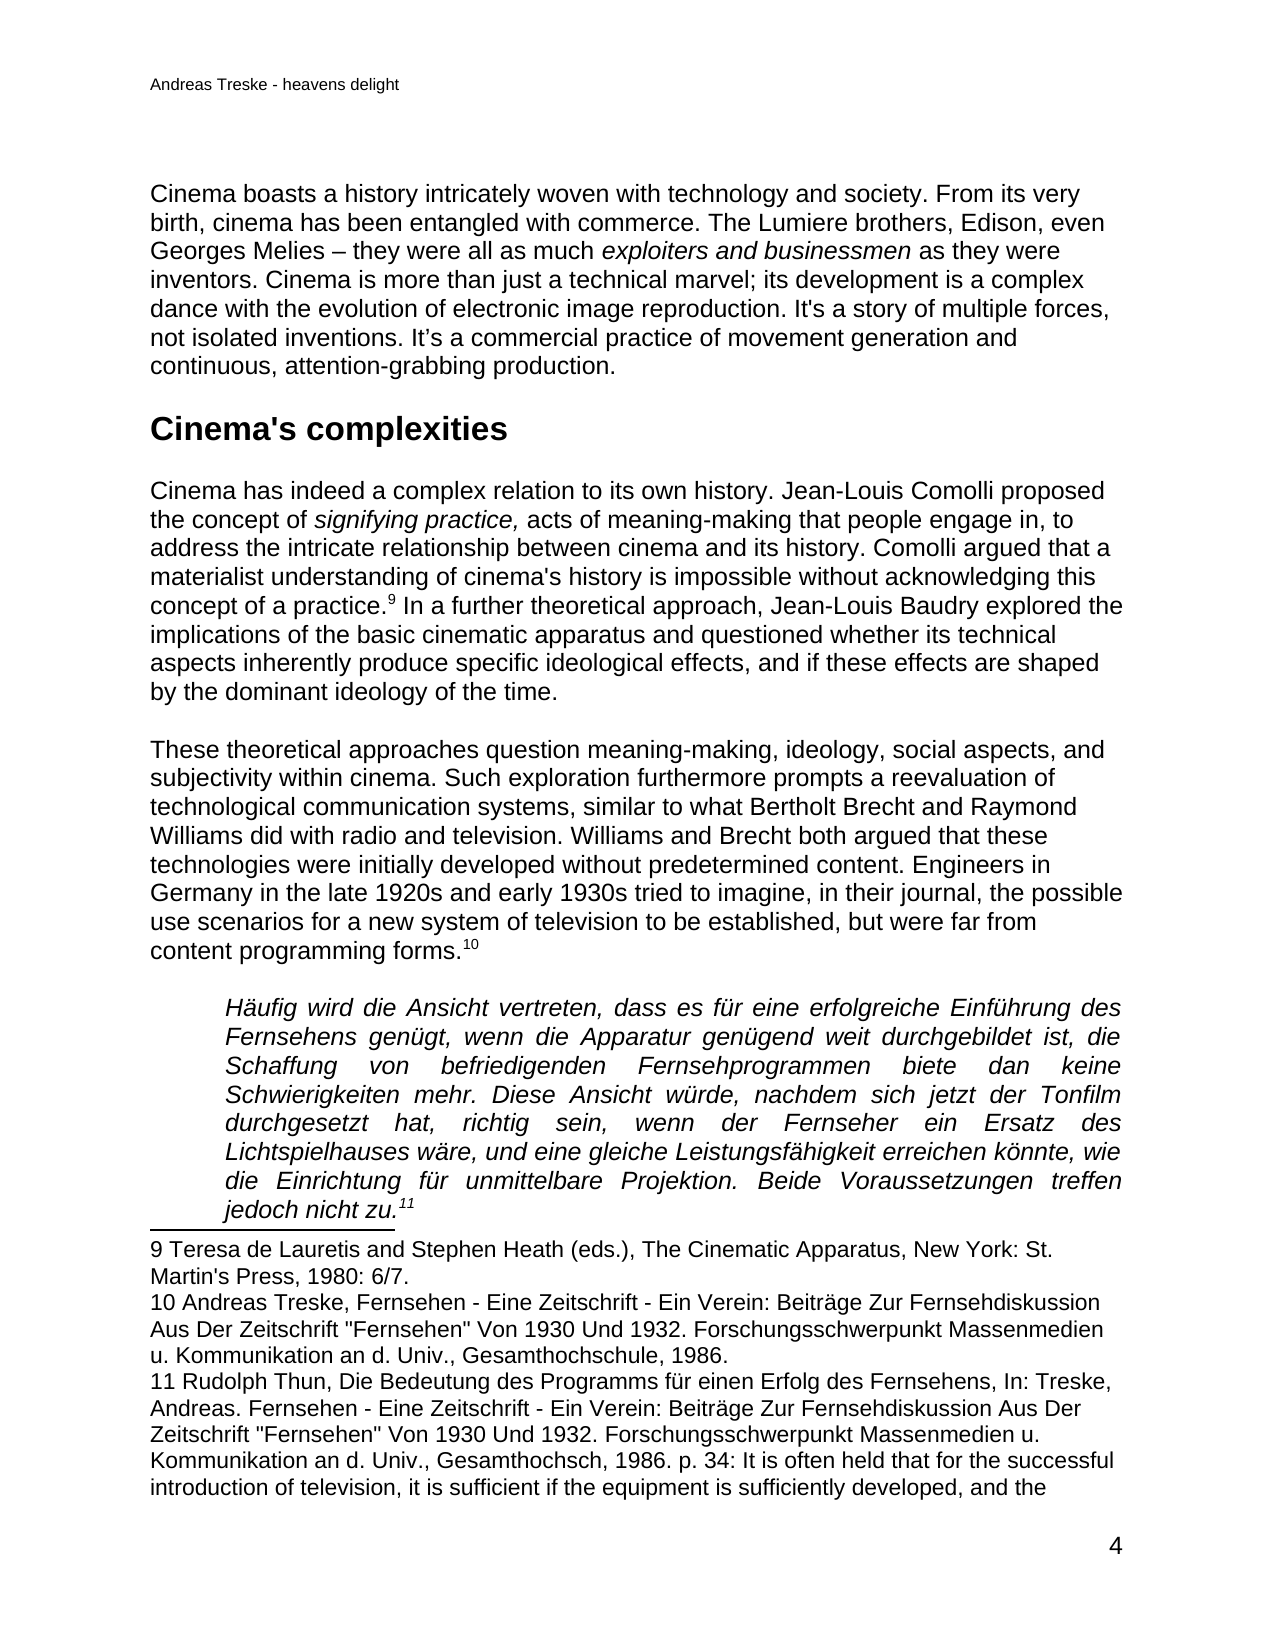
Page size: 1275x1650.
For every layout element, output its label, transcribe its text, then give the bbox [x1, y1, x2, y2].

text Cinema boasts a history intricately woven with technology and society. From its very birth, cinema has been entangled with commerce. The Lumiere brothers, Edison, even Georges Melies – they were all as much exploiters and businessmen as they were inventors. Cinema is more than just a technical marvel; its development is a complex dance with the evolution of electronic image reproduction. It's a story of multiple forces, not isolated inventions. It’s a commercial practice of movement generation and continuous, attention-grabbing production. [150, 179, 1125, 380]
text Häufig wird die Ansicht vertreten, dass es für eine erfolgreiche Einführung des Fernsehens genügt, wenn die Apparatur genügend weit durchgebildet ist, die Schaffung von befriedigenden Fernsehprogrammen biete dan keine Schwierigkeiten mehr. Diese Ansicht würde, nachdem sich jetzt der Tonfilm durchgesetzt hat, richtig sein, wenn der Fernseher ein Ersatz des Lichtspielhauses wäre, und eine gleiche Leistungsfähigkeit erreichen könnte, wie die Einrichtung für unmittelbare Projektion. Beide Voraussetzungen treffen jedoch nicht zu. [225, 993, 1125, 1223]
text Cinema has indeed a complex relation to its own history. Jean-Louis Comolli proposed the concept of signifying practice, acts of meaning-making that people engage in, to address the intricate relationship between cinema and its history. Comolli argued that a materialist understanding of cinema's history is impossible without acknowledging this concept of a practice. In a further theoretical approach, Jean-Louis Baudry explored the implications of the basic cinematic apparatus and questioned whether its technical aspects inherently produce specific ideological effects, and if these effects are shaped by the dominant ideology of the time. [150, 476, 1125, 706]
subtitle Cinema's complexities [150, 409, 1125, 447]
text These theoretical approaches question meaning-making, ideology, social aspects, and subjectivity within cinema. Such exploration furthermore prompts a reevaluation of technological communication systems, similar to what Bertholt Brecht and Raymond Williams did with radio and television. Williams and Brecht both argued that these technologies were initially developed without predetermined content. Engineers in Germany in the late 1920s and early 1930s tried to imagine, in their journal, the possible use scenarios for a new system of television to be established, but were far from content programming forms. [150, 735, 1125, 965]
